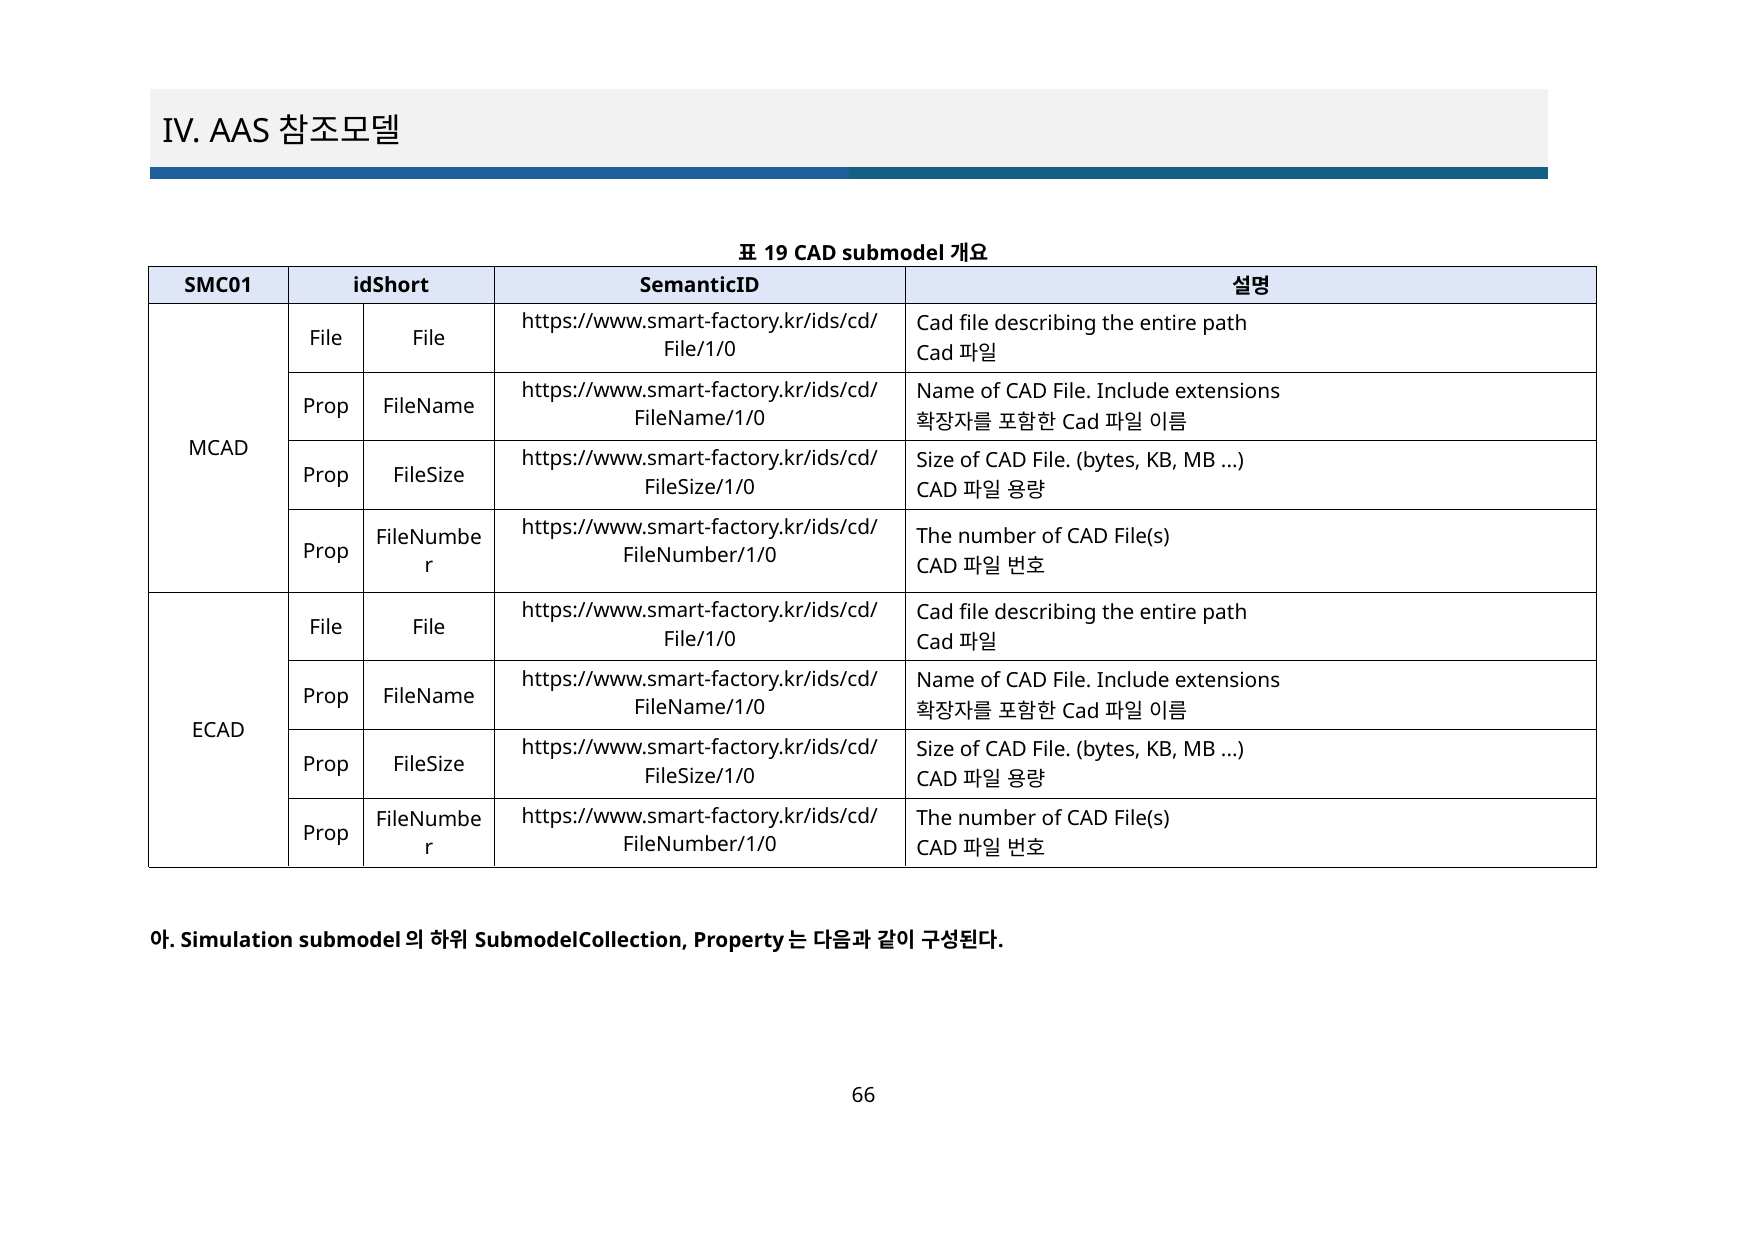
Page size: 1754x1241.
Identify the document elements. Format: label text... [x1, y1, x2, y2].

table_cell FileName [364, 373, 494, 440]
table_cell File [364, 304, 494, 371]
table_cell https://www.smart-factory.kr/ids/cd/FileName/1/0 [495, 373, 905, 440]
table_cell Prop [289, 730, 363, 798]
table_cell FileSize [364, 441, 494, 509]
table_cell The number of CAD File(s) CAD 파일 번호 [906, 510, 1596, 592]
table_cell https://www.smart-factory.kr/ids/cd/FileNumber/1/0 [495, 799, 905, 866]
table_cell https://www.smart-factory.kr/ids/cd/File/1/0 [495, 593, 905, 660]
table_cell Cad file describing the entire path Cad 파일 [906, 304, 1596, 371]
table_cell https://www.smart-factory.kr/ids/cd/FileSize/1/0 [495, 441, 905, 509]
table_cell https://www.smart-factory.kr/ids/cd/FileName/1/0 [495, 661, 905, 729]
table_cell FileName [364, 661, 494, 729]
table_cell Name of CAD File. Include extensions 확장자를 포함한 Cad 파일 이름 [906, 373, 1596, 440]
table_cell Prop [289, 510, 363, 592]
table_cell MCAD [149, 304, 288, 592]
table_header SemanticID [495, 267, 905, 303]
table_cell Cad file describing the entire path Cad 파일 [906, 593, 1596, 660]
table_header idShort [289, 267, 494, 303]
table_cell File [289, 593, 363, 660]
table_cell Size of CAD File. (bytes, KB, MB ...) CAD 파일 용량 [906, 441, 1596, 509]
table_cell Prop [289, 373, 363, 440]
text 아. Simulation submodel의 하위 SubmodelCollection, Property는 다음과 같이 구성된다. [150, 924, 1577, 954]
table_cell Prop [289, 661, 363, 729]
table_cell ECAD [149, 593, 288, 866]
table_cell https://www.smart-factory.kr/ids/cd/FileNumber/1/0 [495, 510, 905, 592]
table_header SMC01 [149, 267, 288, 303]
table_header 설명 [906, 267, 1596, 303]
table_cell FileNumber [364, 510, 494, 592]
table_cell https://www.smart-factory.kr/ids/cd/File/1/0 [495, 304, 905, 371]
table_cell File [364, 593, 494, 660]
table_cell The number of CAD File(s) CAD 파일 번호 [906, 799, 1596, 866]
table_cell Size of CAD File. (bytes, KB, MB ...) CAD 파일 용량 [906, 730, 1596, 798]
table_cell Prop [289, 441, 363, 509]
table_cell File [289, 304, 363, 371]
table_cell https://www.smart-factory.kr/ids/cd/FileSize/1/0 [495, 730, 905, 798]
table_cell Prop [289, 799, 363, 866]
table_cell FileSize [364, 730, 494, 798]
table_cell FileNumber [364, 799, 494, 866]
table_cell Name of CAD File. Include extensions 확장자를 포함한 Cad 파일 이름 [906, 661, 1596, 729]
